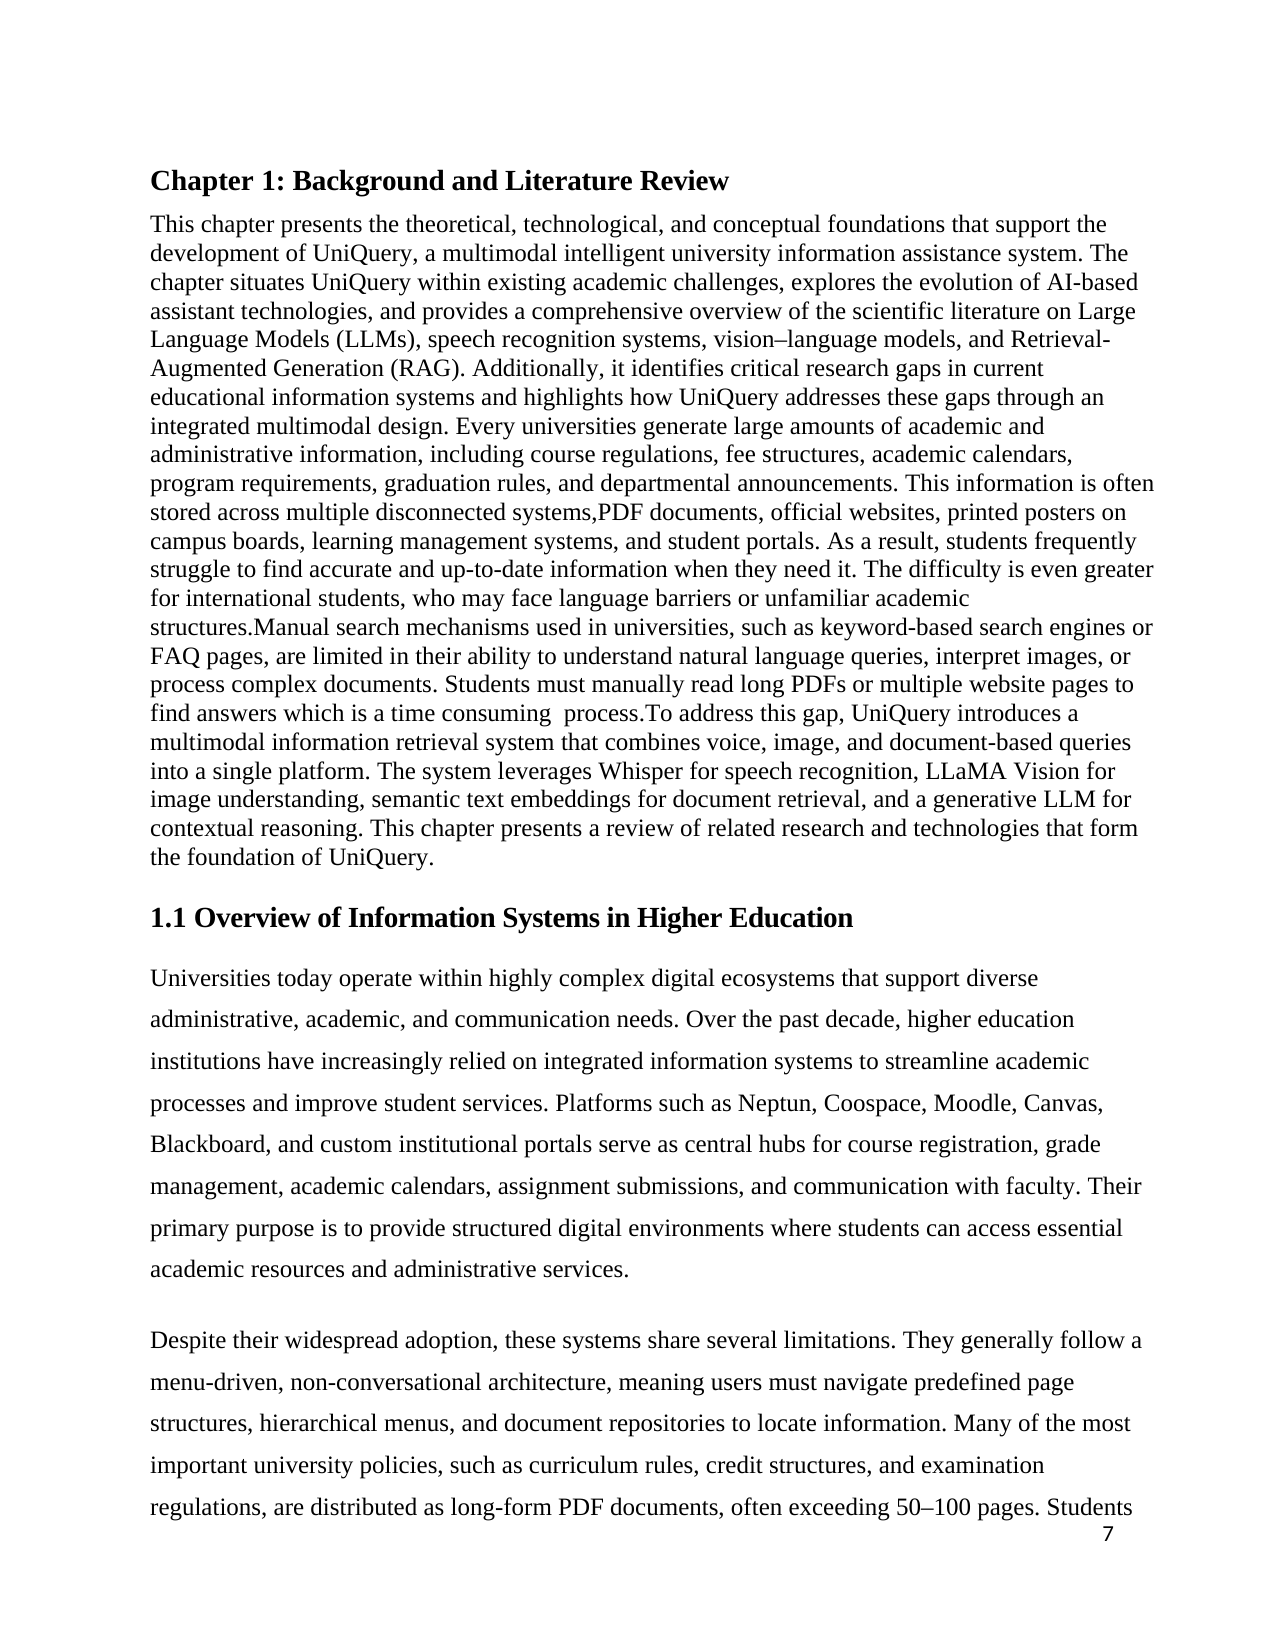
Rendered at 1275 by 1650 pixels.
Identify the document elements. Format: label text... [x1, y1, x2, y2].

text This chapter presents the theoretical, technological, and conceptual foundations that support the development of UniQuery, a multimodal intelligent university information assistance system. The chapter situates UniQuery within existing academic challenges, explores the evolution of AI-based assistant technologies, and provides a comprehensive overview of the scientific literature on Large Language Models (LLMs), speech recognition systems, vision–language models, and Retrieval-Augmented Generation (RAG). Additionally, it identifies critical research gaps in current educational information systems and highlights how UniQuery addresses these gaps through an integrated multimodal design. Every universities generate large amounts of academic and administrative information, including course regulations, fee structures, academic calendars, program requirements, graduation rules, and departmental announcements. This information is often stored across multiple disconnected systems,PDF documents, official websites, printed posters on campus boards, learning management systems, and student portals. As a result, students frequently struggle to find accurate and up-to-date information when they need it. The difficulty is even greater for international students, who may face language barriers or unfamiliar academic structures.Manual search mechanisms used in universities, such as keyword-based search engines or FAQ pages, are limited in their ability to understand natural language queries, interpret images, or process complex documents. Students must manually read long PDFs or multiple website pages to find answers which is a time consuming process.To address this gap, UniQuery introduces a multimodal information retrieval system that combines voice, image, and document-based queries into a single platform. The system leverages Whisper for speech recognition, LLaMA Vision for image understanding, semantic text embeddings for document retrieval, and a generative LLM for contextual reasoning. This chapter presents a review of related research and technologies that form the foundation of UniQuery. [150, 209, 1155, 871]
subtitle Overview of Information Systems in Higher Education [150, 900, 1275, 933]
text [150, 1325, 1155, 1521]
subtitle Chapter 1: Background and Literature Review [150, 163, 1275, 197]
text Universities today operate within highly complex digital ecosystems that support diverse administrative, academic, and communication needs. Over the past decade, higher education institutions have increasingly relied on integrated information systems to streamline academic processes and improve student services. Platforms such as Neptun, Coospace, Moodle, Canvas, Blackboard, and custom institutional portals serve as central hubs for course registration, grade management, academic calendars, assignment submissions, and communication with faculty. Their primary purpose is to provide structured digital environments where students can access essential academic resources and administrative services. [150, 963, 1155, 1283]
